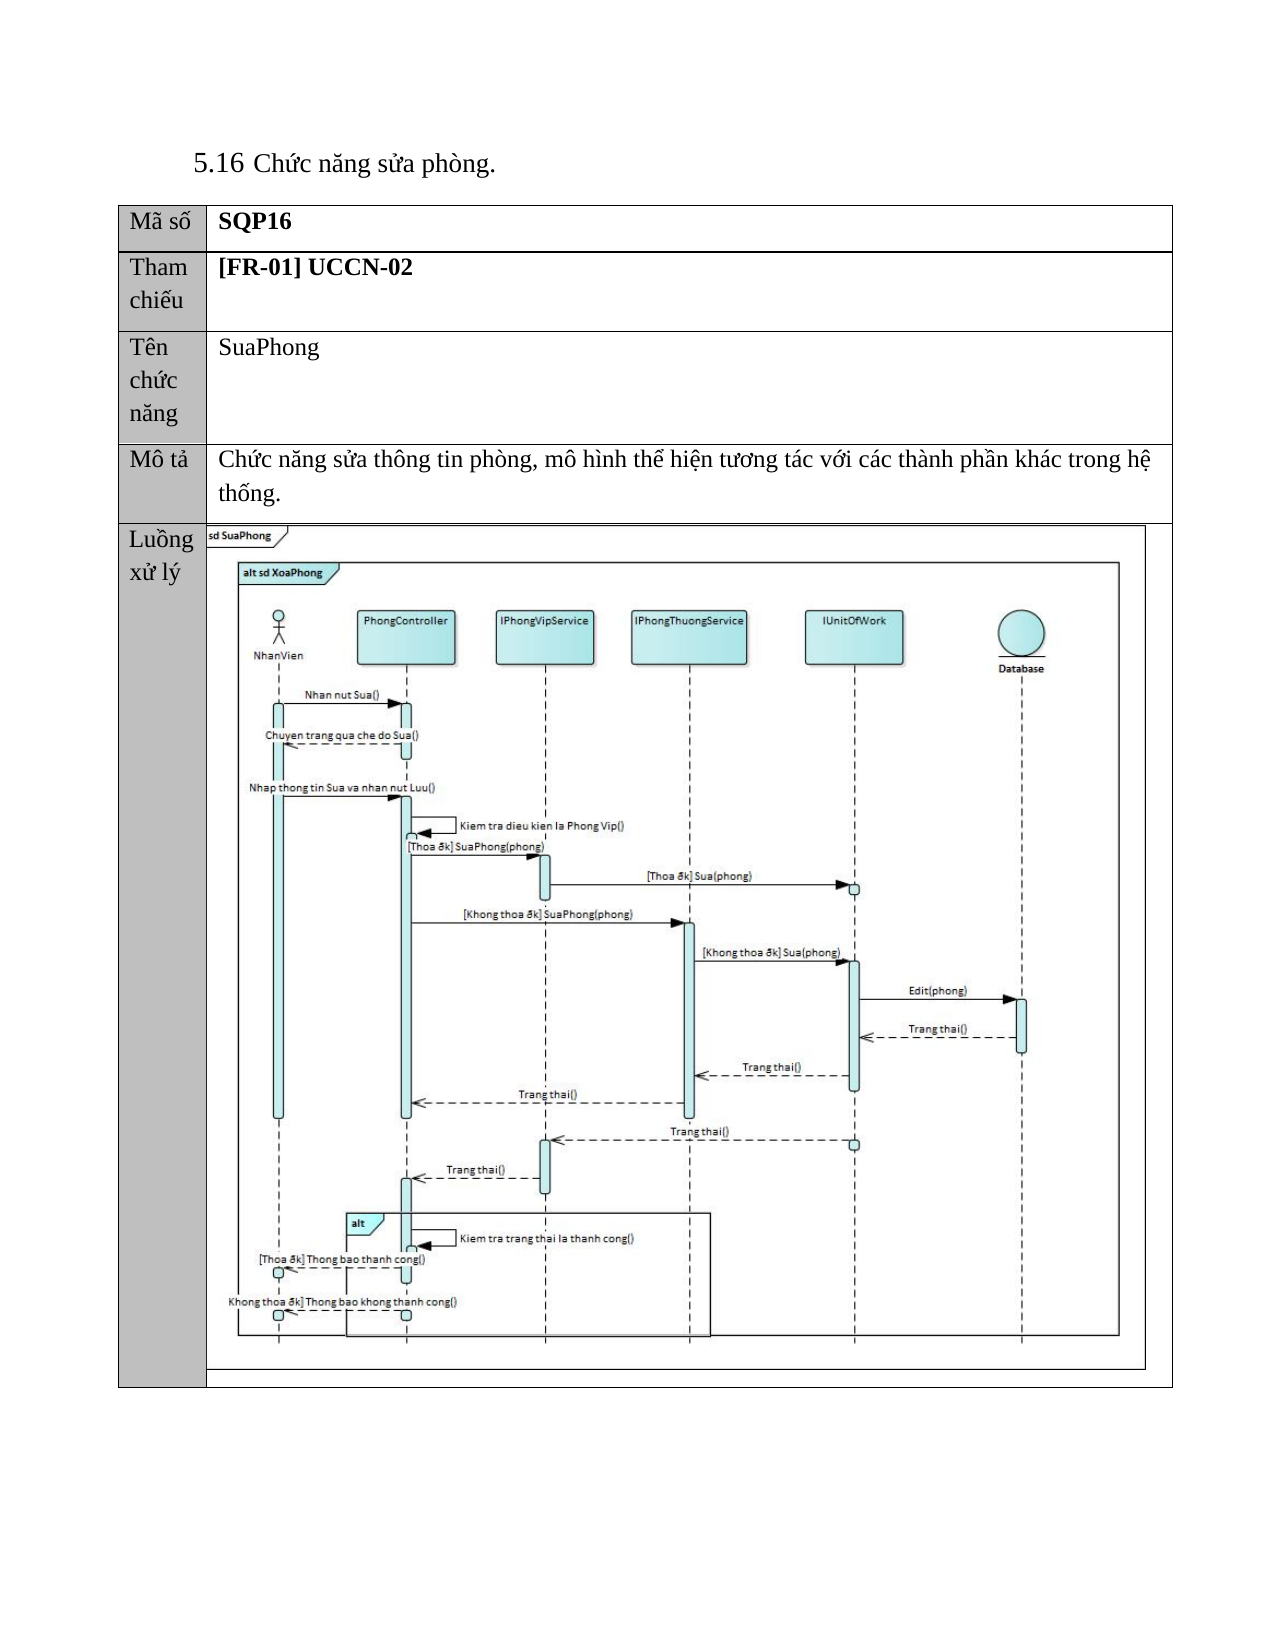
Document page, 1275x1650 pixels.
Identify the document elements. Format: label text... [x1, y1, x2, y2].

table_header SQP16 [207, 206, 1172, 251]
table_cell Luồng xử lý [119, 524, 206, 1387]
table_cell Tên chức năng [119, 332, 206, 443]
text Chức năng sửa phòng. [193, 145, 1137, 179]
table_header Mã số [119, 206, 206, 251]
table_cell SuaPhong [207, 332, 1172, 443]
picture [206, 524, 1146, 1370]
table_cell Mô tả [119, 445, 206, 523]
table_cell Chức năng sửa thông tin phòng, mô hình thể hiện tương tác với các thành phần khác trong hệ thống. [207, 445, 1172, 523]
table_cell [FR-01] UCCN-02 [207, 253, 1172, 331]
table_cell Tham chiếu [119, 253, 206, 331]
table_cell [207, 524, 1172, 1387]
